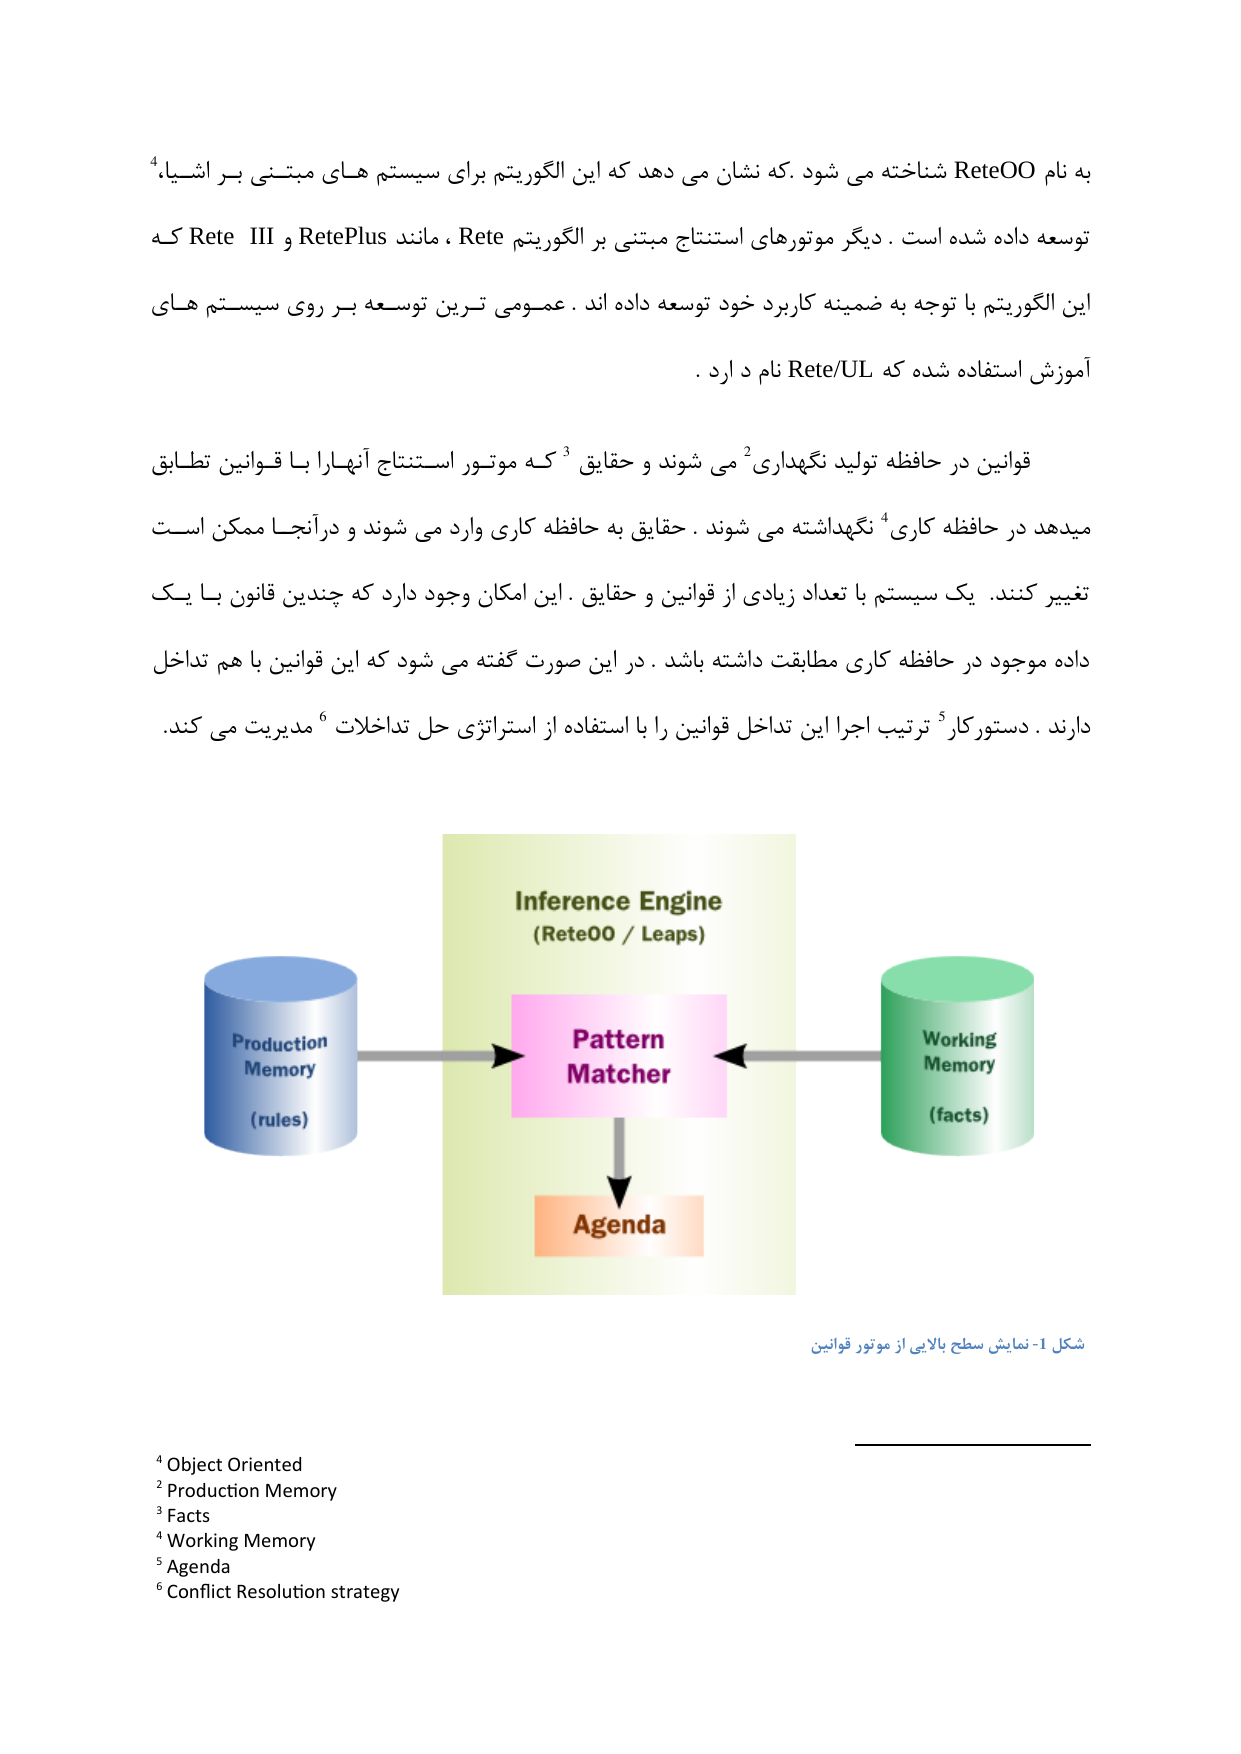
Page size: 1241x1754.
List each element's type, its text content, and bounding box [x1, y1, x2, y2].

text به عنوان مثال موتور قوانین Drools از الگوریتم Rete استفاده می کند . الگوریتم leaps قبلا استفاده میشده اما بدلیل غیر قابل نگهداری بودن آن استفاده نمی شود . پیاده سازی الگوریتم Rete توسط Drools به نام ReteOO شناخته می شود .که نشان می دهد که این الگوریتم برای سیستم های مبتنی بر اشیا، توسعه داده شده است . دیگر موتورهای استنتاج مبتنی بر الگوریتم Rete ، مانند RetePlus و Rete III که این الگوریتم با توجه به ضمینه کاربرد خود توسعه داده اند . عمومی ترین توسعه بر روی سیستم های آموزش استفاده شده که Rete/UL نام د ارد . [150, 150, 1090, 525]
text قوانین در حافظه تولید نگهداری می شوند و حقایق که موتور استنتاج آنهارا با قوانین تطابق میدهد در حافظه کاری نگهداشته می شوند . حقایق به حافظه کاری وارد می شوند و درآنجا ممکن است تغییر کنند. یک سیستم با تعداد زیادی از قوانین و حقایق . این امکان وجود دارد که چندین قانون با یک داده موجود در حافظه کاری مطابقت داشته باشد . در این صورت گفته می شود که این قوانین با هم تداخل دارند . دستورکار ترتیب اجرا این تداخل قوانین را با استفاده از استراتژی حل تداخلات مدیریت می کند. [150, 572, 1090, 882]
